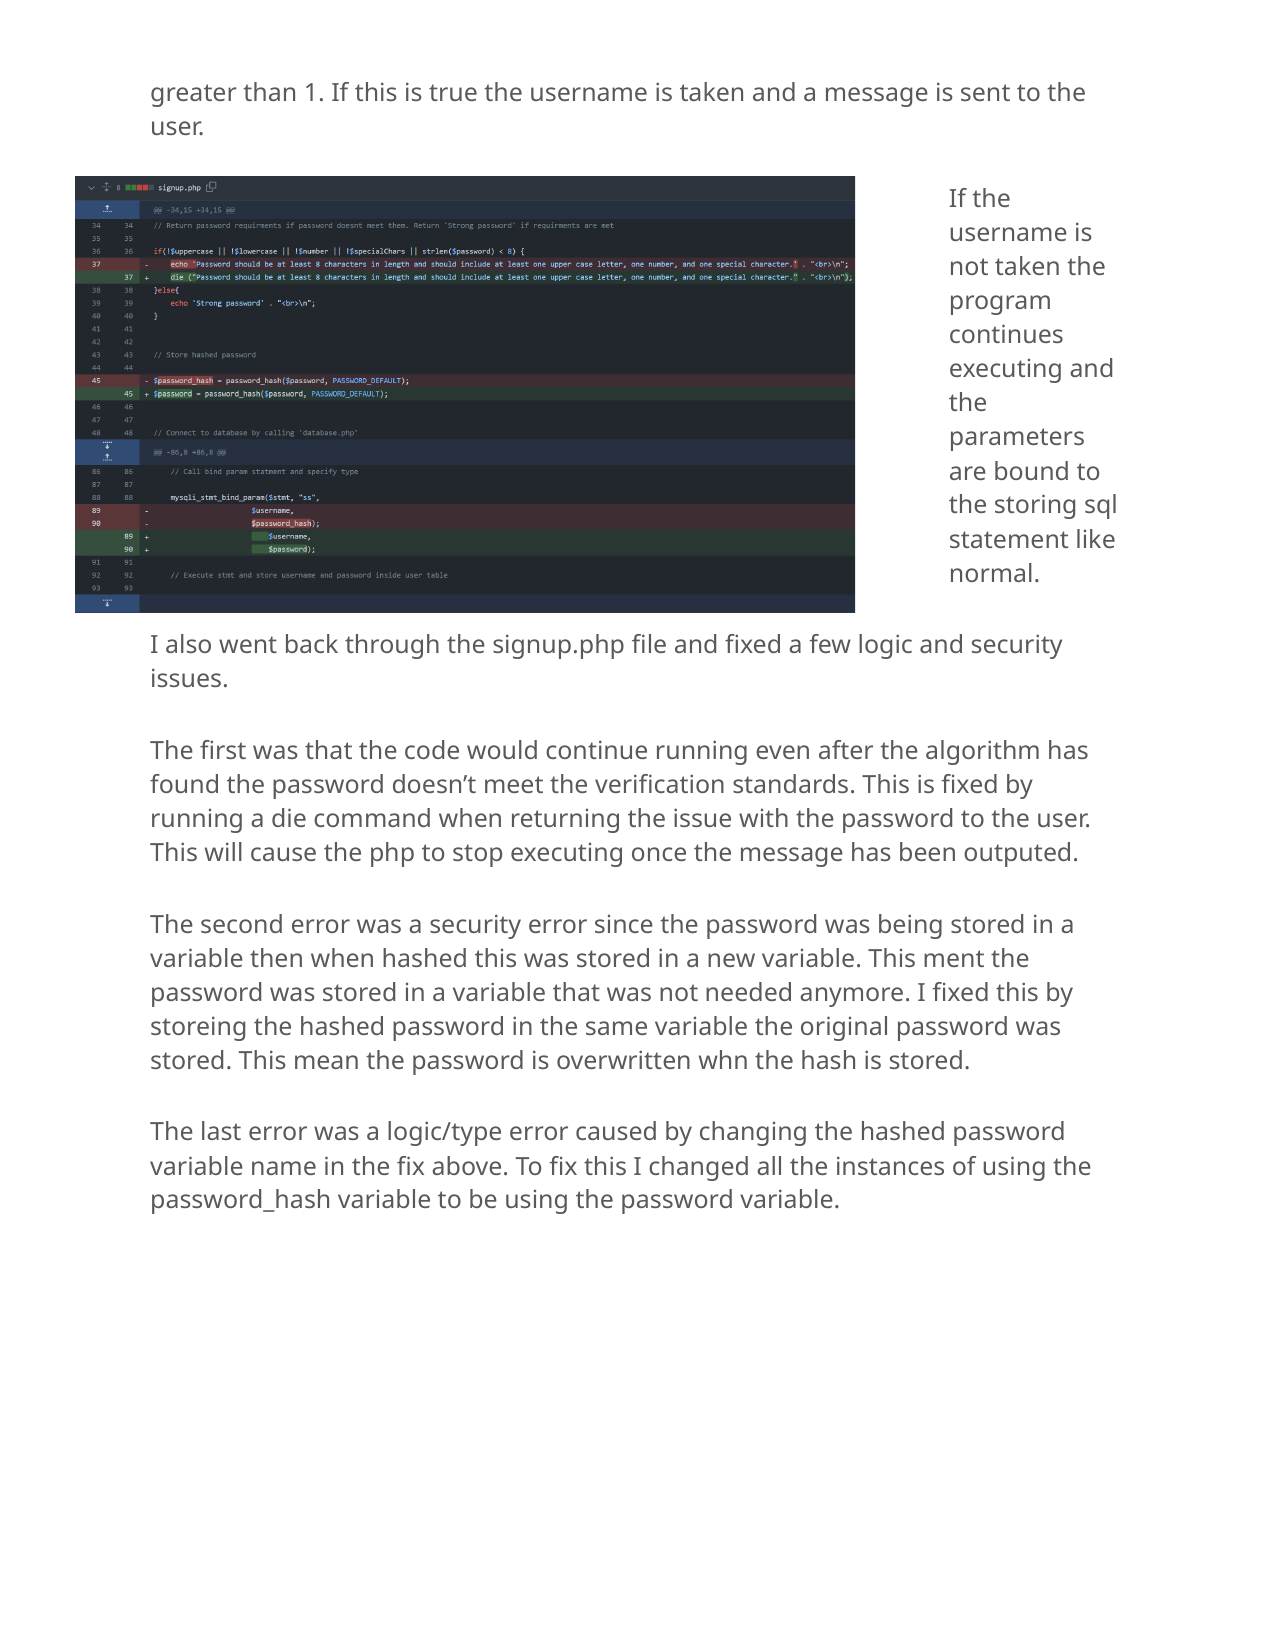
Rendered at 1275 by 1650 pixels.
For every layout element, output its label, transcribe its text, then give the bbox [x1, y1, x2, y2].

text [150, 75, 1125, 143]
text I also went back through the signup.php file and fixed a few logic and security issues. [150, 627, 1125, 695]
text The last error was a logic/type error caused by changing the hashed password variable name in the fix above. To fix this I changed all the instances of using the password_hash variable to be using the password variable. [150, 1114, 1125, 1216]
text If the username is not taken the program continues executing and the parameters are bound to the storing sql statement like normal. [855, 181, 1125, 589]
picture [75, 176, 855, 613]
text The second error was a security error since the password was being stored in a variable then when hashed this was stored in a new variable. This ment the password was stored in a variable that was not needed anymore. I fixed this by storeing the hashed password in the same variable the original password was stored. This mean the password is overwritten whn the hash is stored. [150, 906, 1125, 1077]
text The first was that the code would continue running even after the algorithm has found the password doesn’t meet the verification standards. This is fixed by running a die command when returning the issue with the password to the user. This will cause the php to stop executing once the message has been outputed. [150, 732, 1125, 869]
